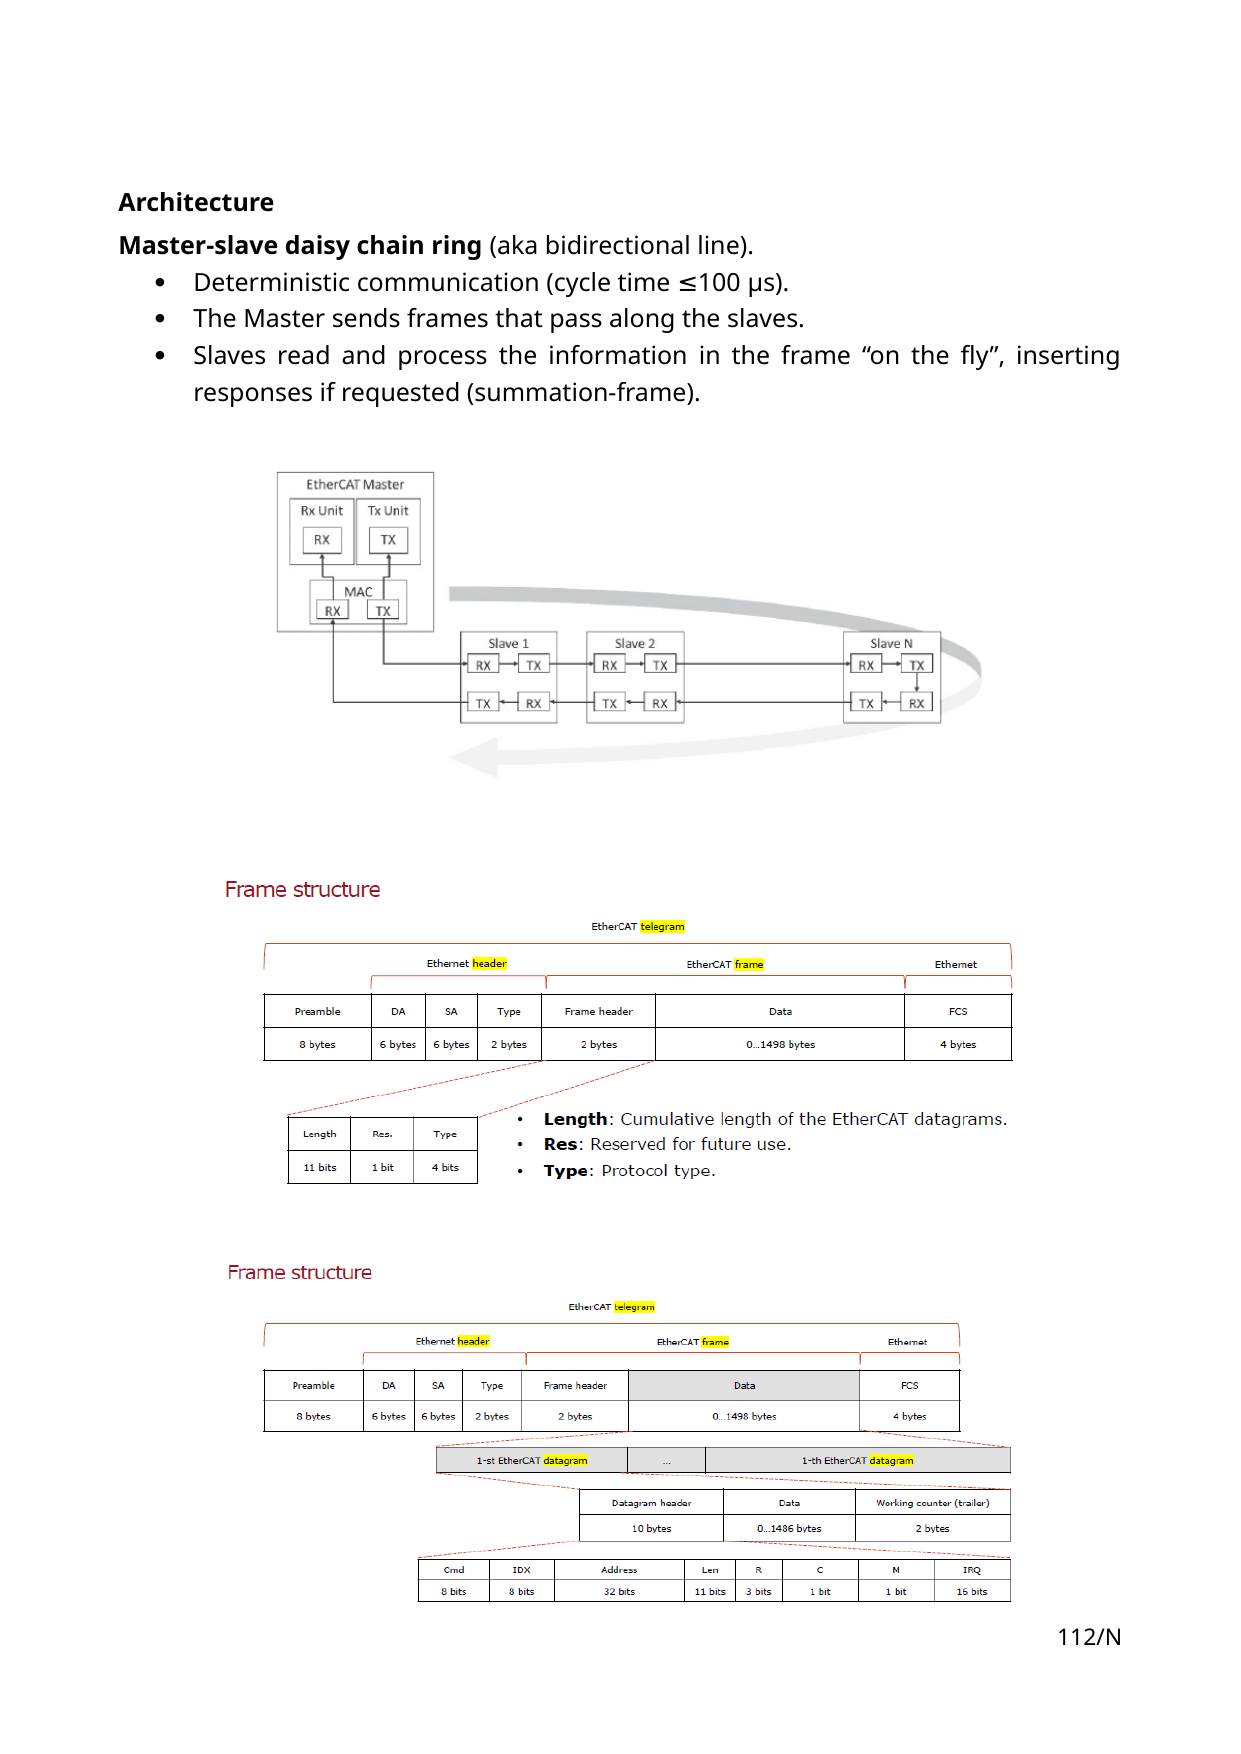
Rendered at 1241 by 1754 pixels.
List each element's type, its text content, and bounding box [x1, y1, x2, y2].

text Master-slave daisy chain ring (aka bidirectional line). [118, 227, 1122, 261]
picture [211, 1250, 1029, 1617]
picture [250, 448, 990, 789]
list Deterministic communication (cycle time ≤100 μs). [156, 264, 1122, 298]
picture [208, 864, 1032, 1212]
list The Master sends frames that pass along the slaves. [156, 301, 1122, 335]
list Slaves read and process the information in the frame “on the fly”, inserting responses if requested (summation-frame). [156, 338, 1122, 408]
text Architecture [118, 184, 1122, 218]
